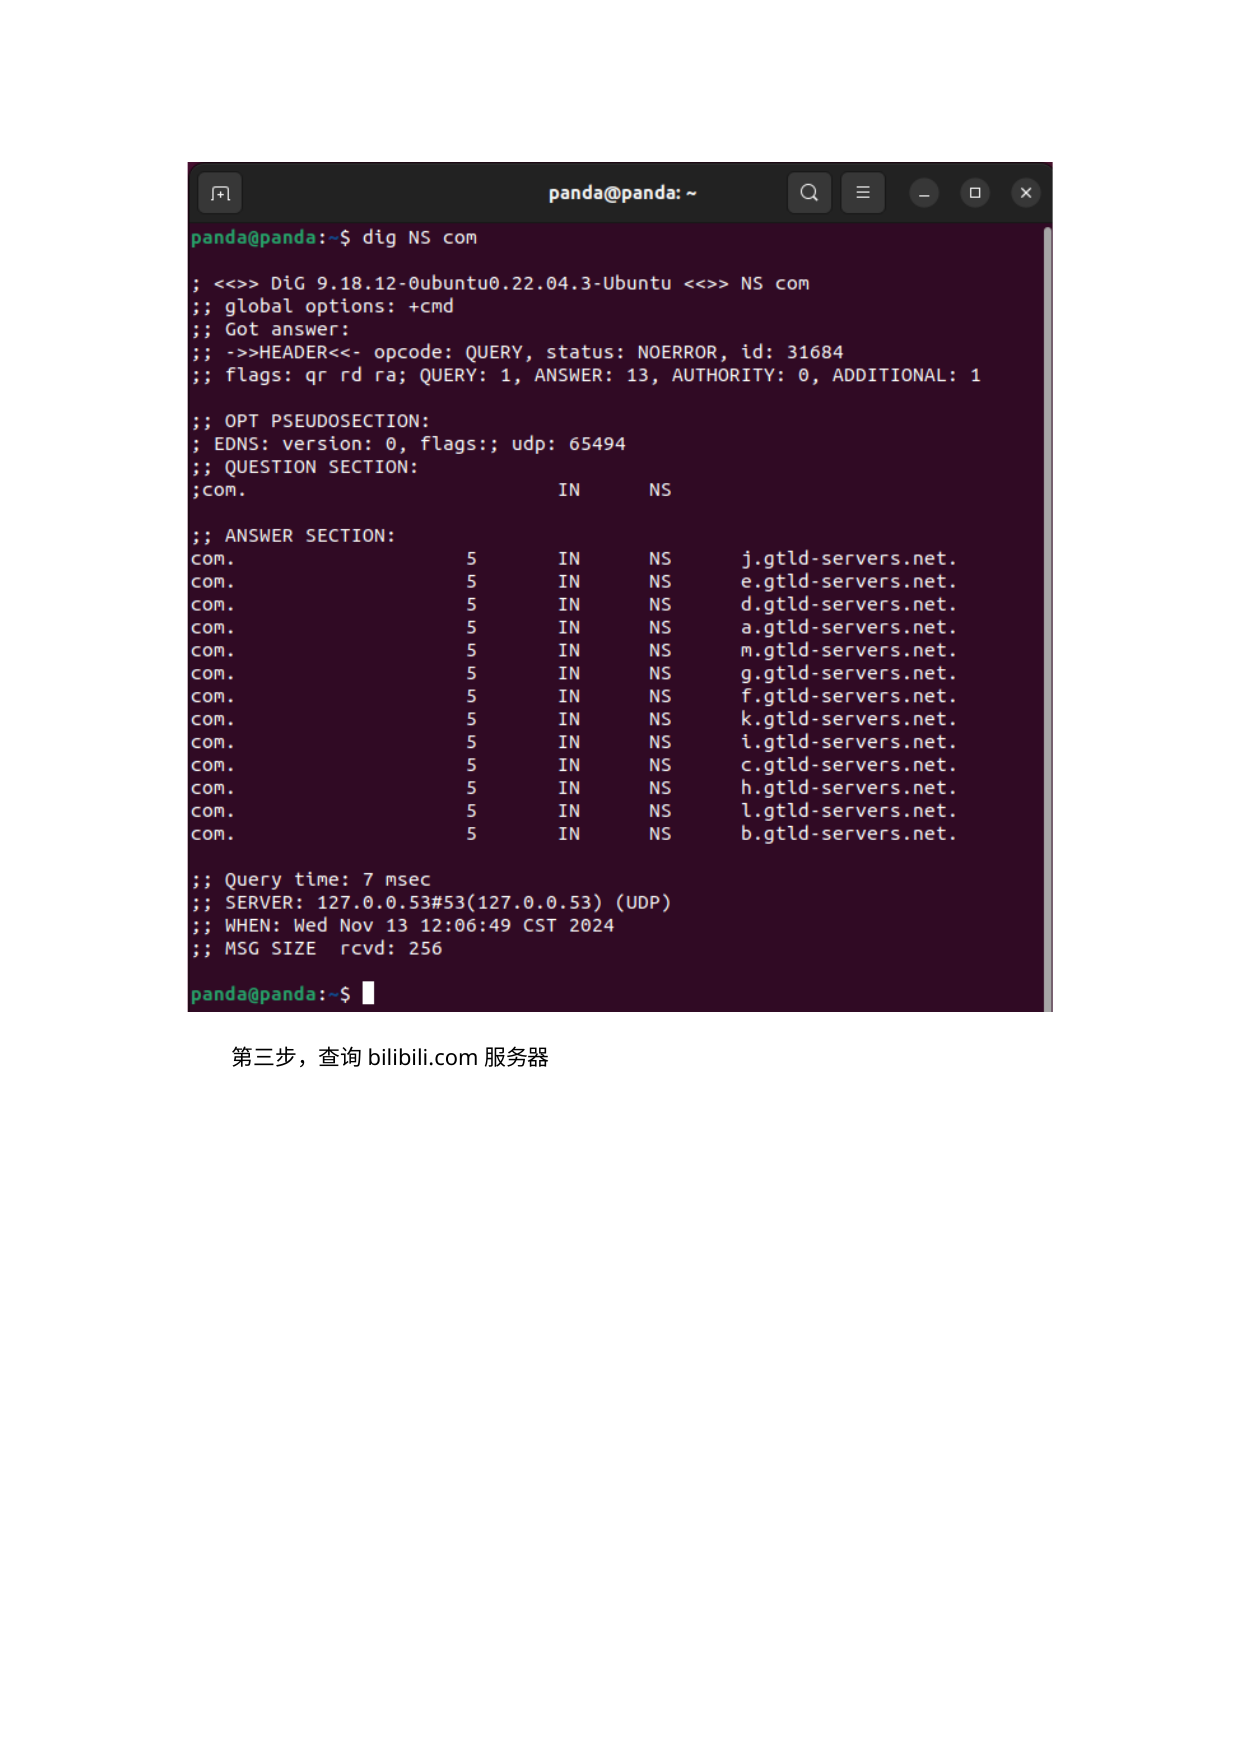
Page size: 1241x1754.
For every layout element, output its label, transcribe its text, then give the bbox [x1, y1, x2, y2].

picture [187, 162, 1053, 1012]
text 第三步，查询 bilibili.com 服务器 [187, 1039, 1053, 1072]
